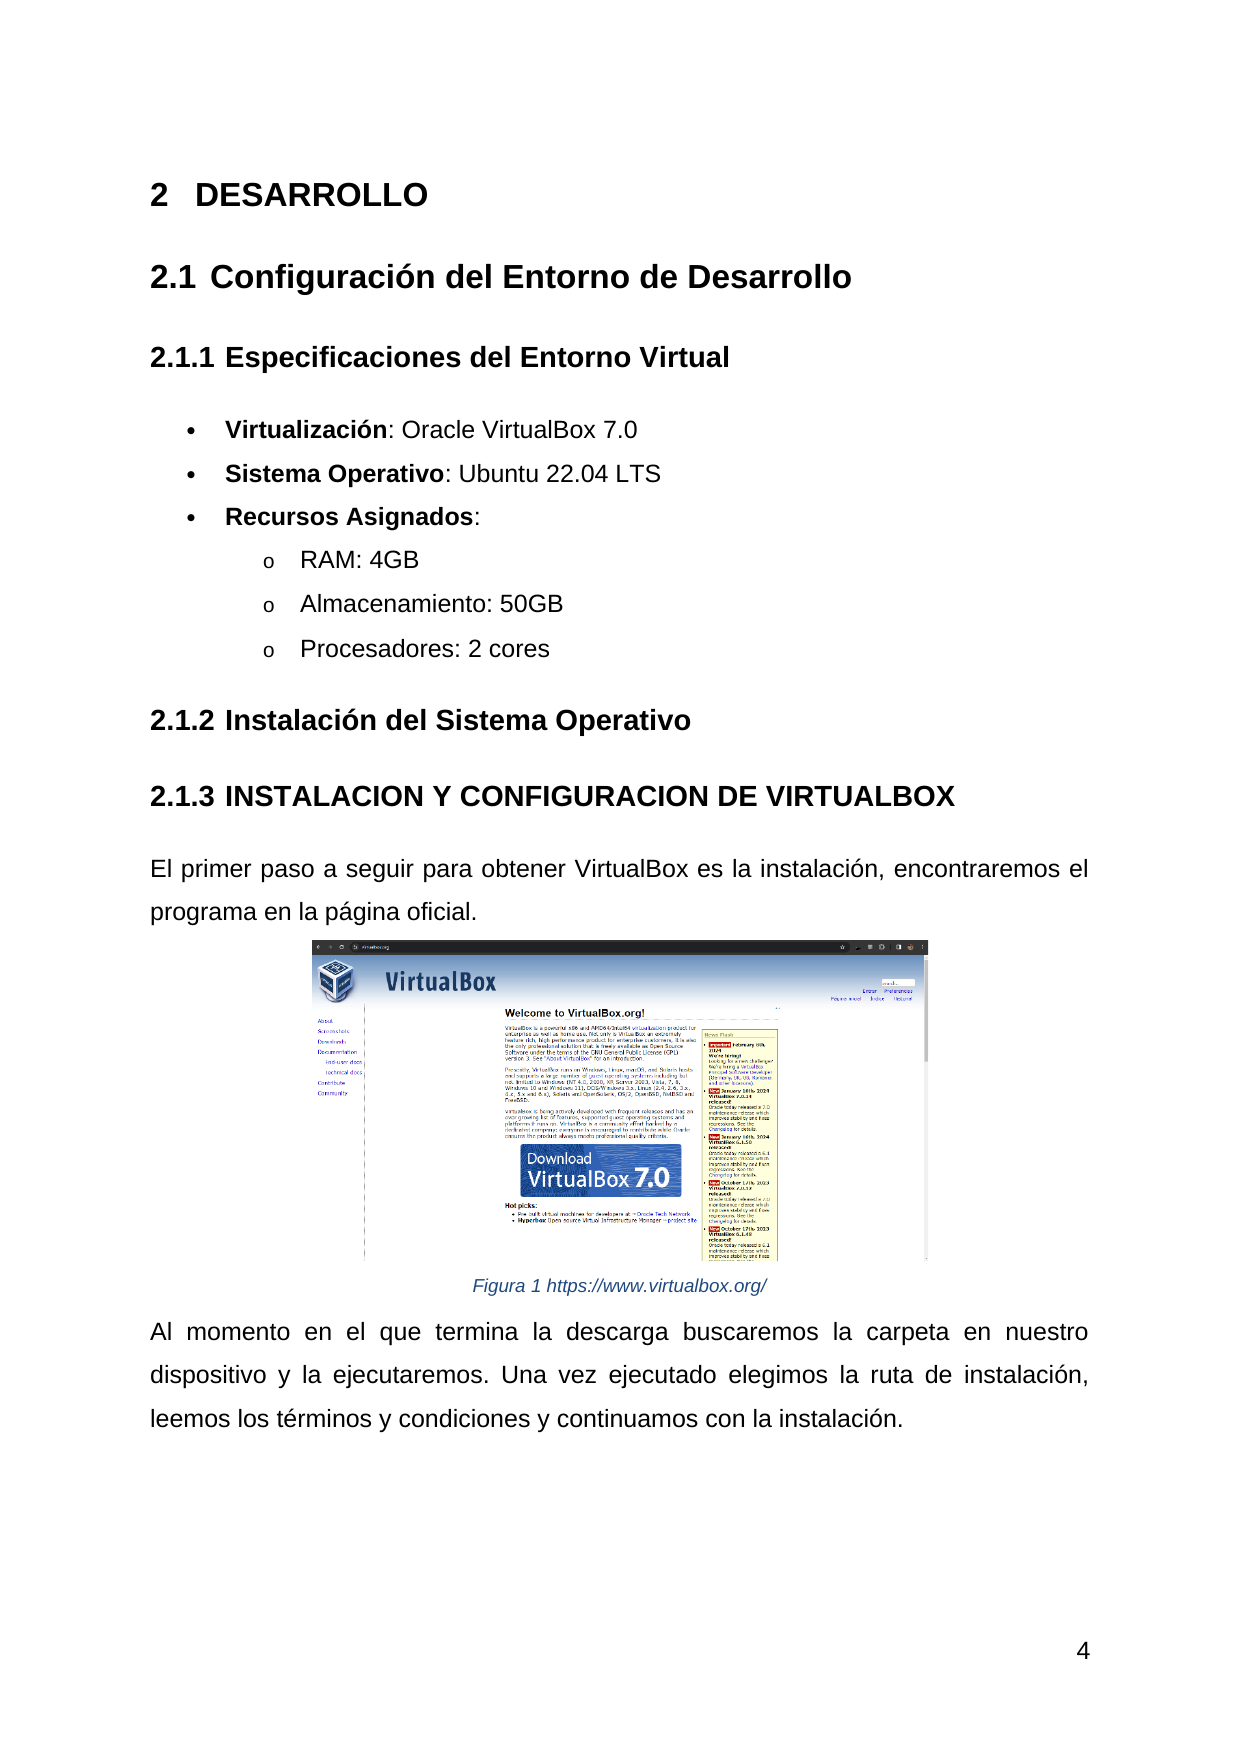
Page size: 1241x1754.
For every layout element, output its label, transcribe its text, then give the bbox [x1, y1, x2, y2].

subtitle Especificaciones del Entorno Virtual [150, 340, 1090, 374]
list Virtualización: Oracle VirtualBox 7.0 [187, 416, 1090, 444]
subtitle Configuración del Entorno de Desarrollo [150, 258, 1090, 296]
text Figura 1 https://www.virtualbox.org/ [150, 1275, 1090, 1296]
picture [312, 940, 929, 1261]
text Al momento en el que termina la descarga buscaremos la carpeta en nuestro dispositivo y la ejecutaremos. Una vez ejecutado elegimos la ruta de instalación, leemos los términos y condiciones y continuamos con la instalación. [150, 1317, 1090, 1432]
list Sistema Operativo: Ubuntu 22.04 LTS [187, 459, 1090, 487]
list Recursos Asignados: [187, 502, 1090, 531]
subtitle INSTALACION Y CONFIGURACION DE VIRTUALBOX [150, 779, 1090, 812]
list Procesadores: 2 cores [262, 634, 1090, 663]
text El primer paso a seguir para obtener VirtualBox es la instalación, encontraremos el programa en la página oficial. [150, 854, 1090, 926]
subtitle Instalación del Sistema Operativo [150, 703, 1090, 737]
subtitle DESARROLLO [150, 175, 1090, 213]
list RAM: 4GB [262, 545, 1090, 574]
list Almacenamiento: 50GB [262, 589, 1090, 619]
